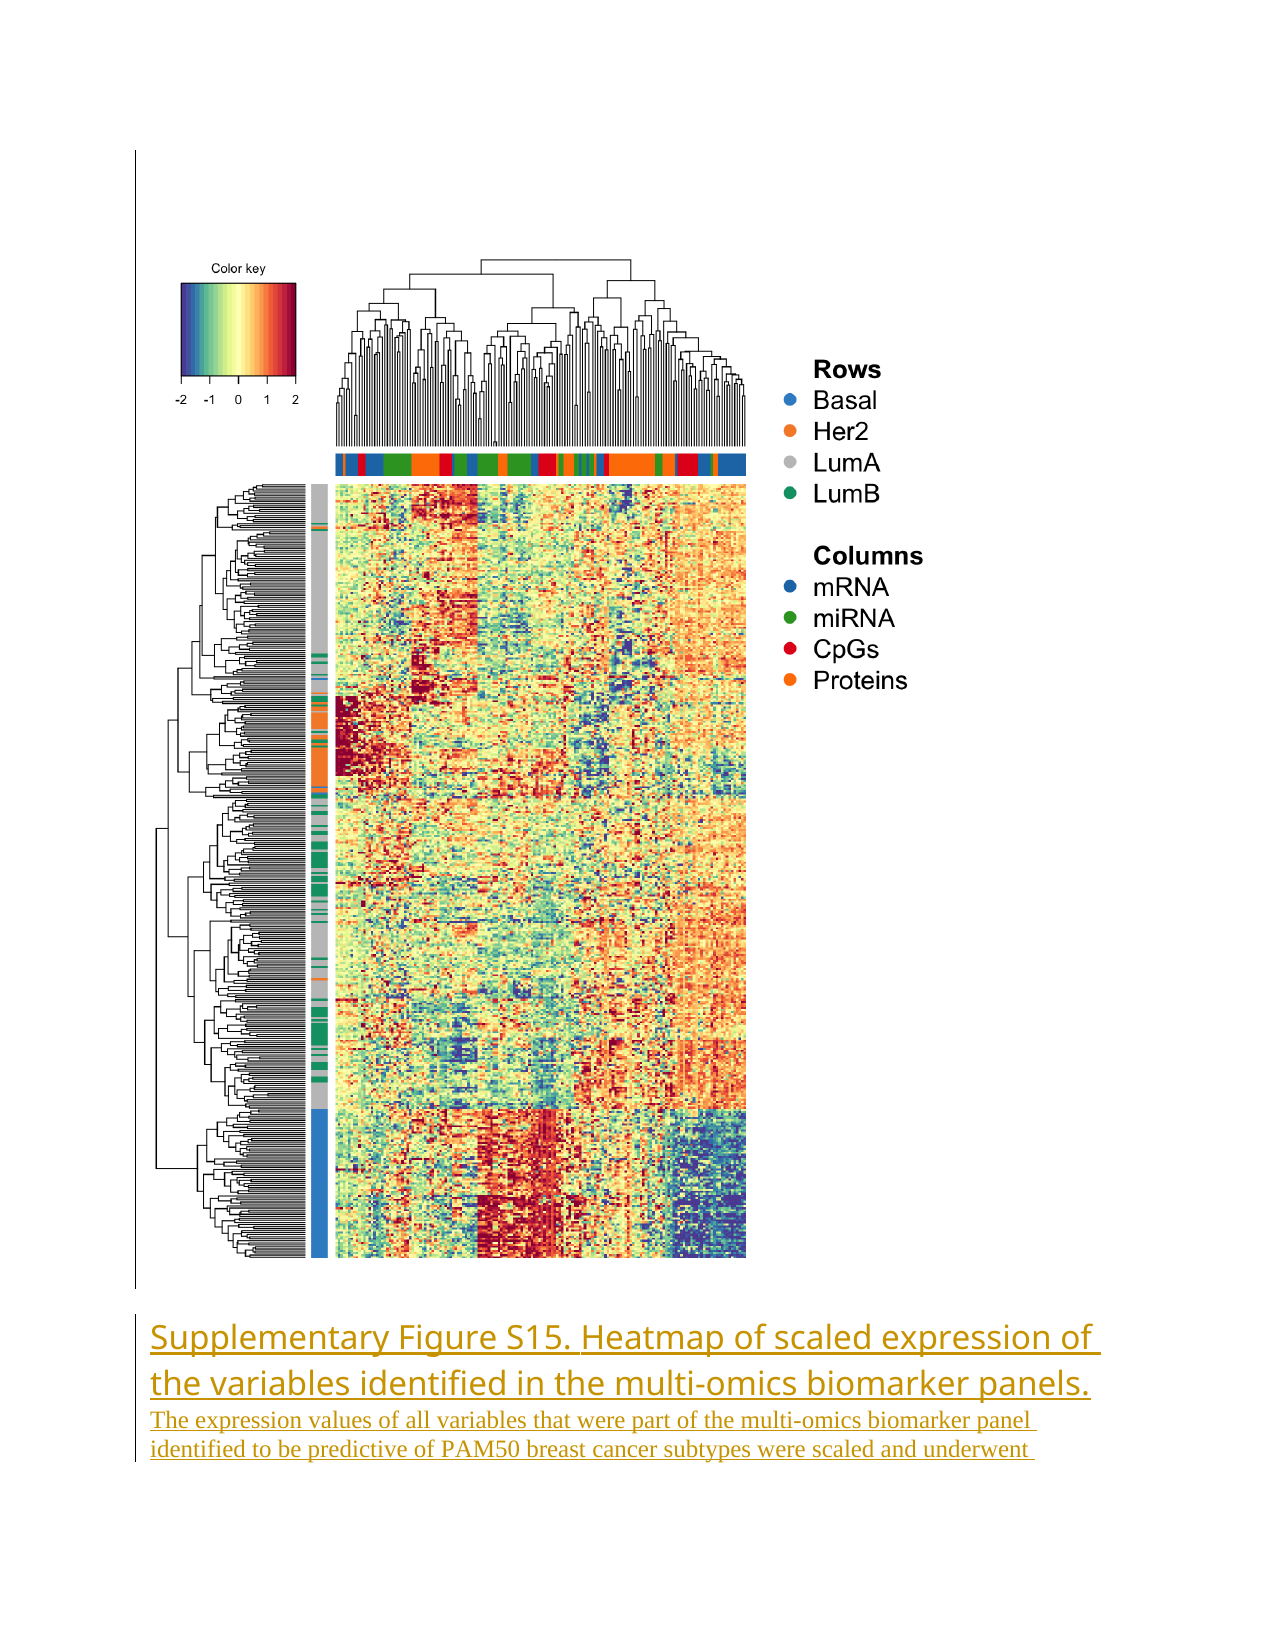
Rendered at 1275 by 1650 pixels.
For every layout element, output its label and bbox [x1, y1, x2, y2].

picture [150, 252, 979, 1289]
